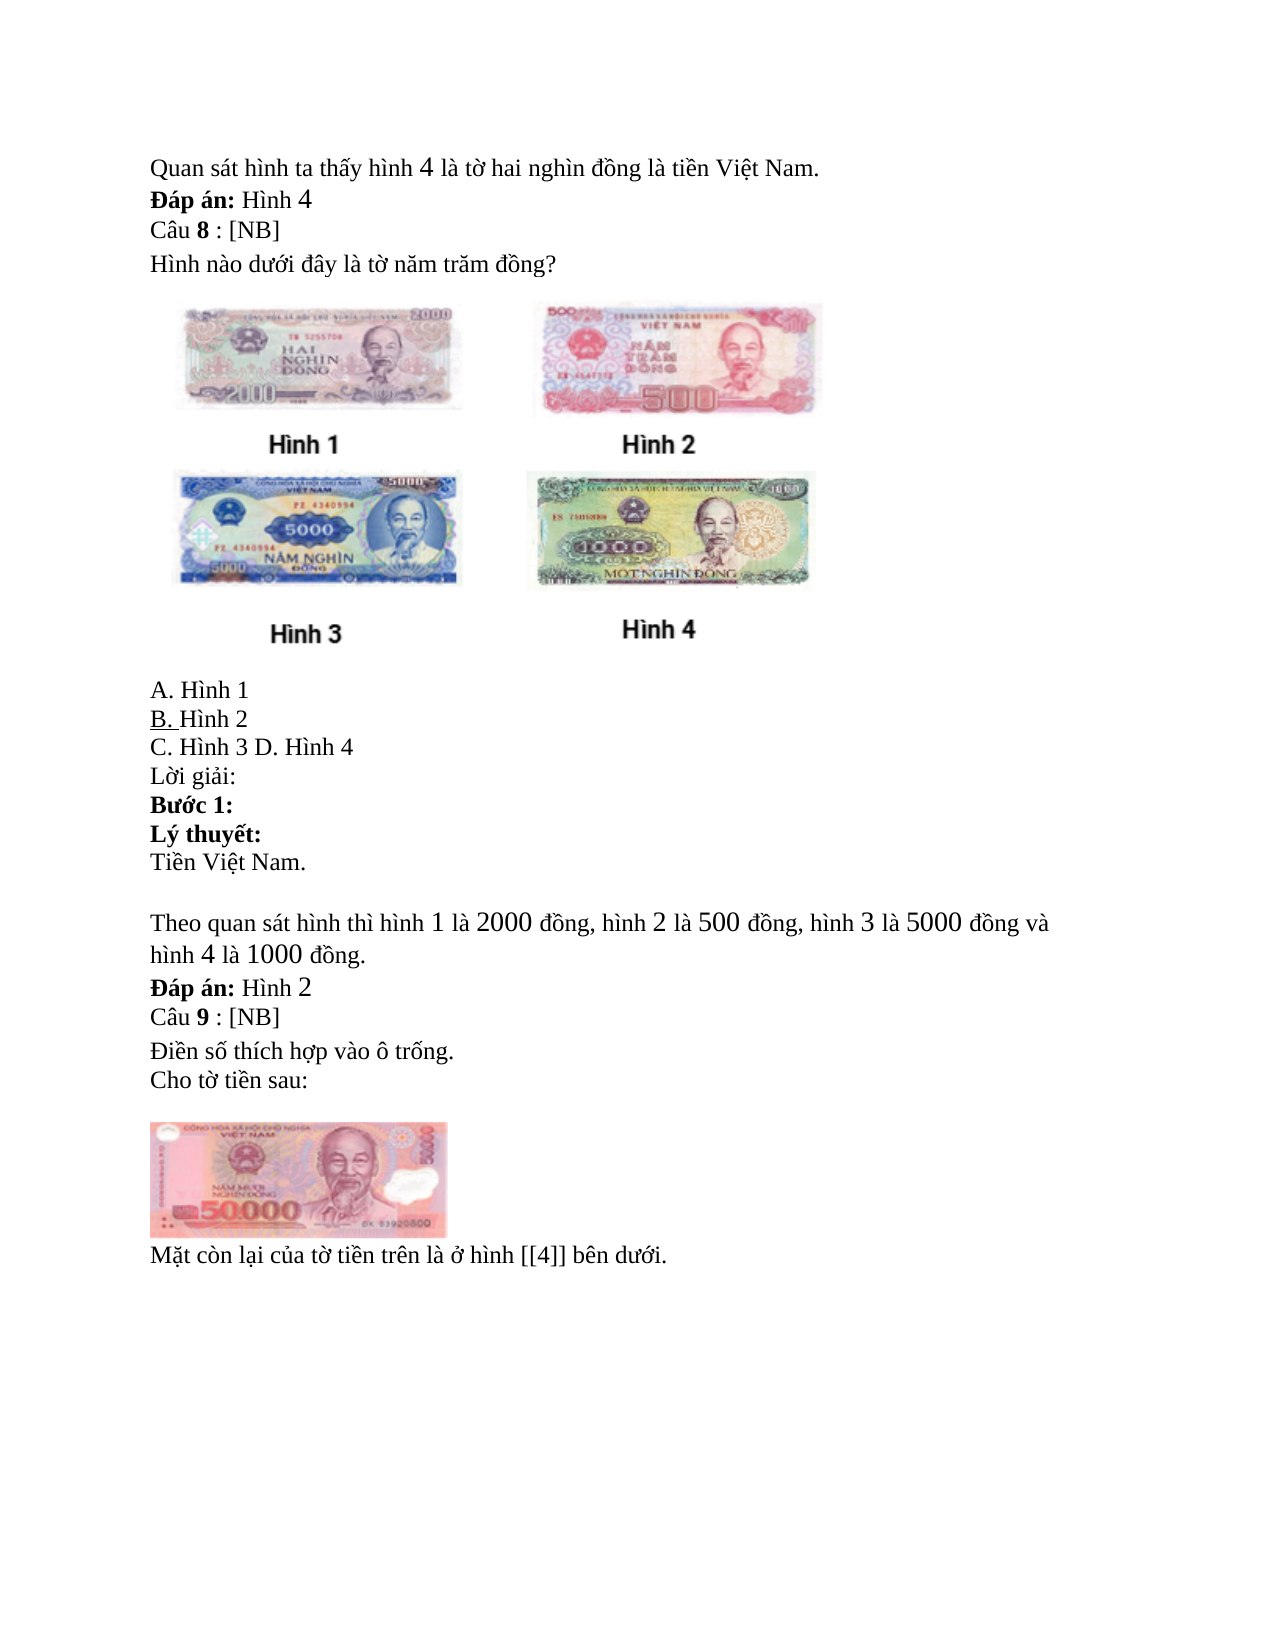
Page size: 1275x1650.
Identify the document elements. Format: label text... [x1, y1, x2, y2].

text C. Hình 3 D. Hình 4 [150, 732, 1125, 761]
text A. Hình 1 [150, 675, 1125, 704]
text Lời giải: [150, 761, 1125, 790]
picture [150, 277, 846, 670]
text Câu 9 : [NB] [150, 1002, 1125, 1031]
text Câu 8 : [NB] [150, 215, 1125, 243]
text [150, 1036, 1125, 1268]
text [150, 150, 1125, 215]
picture [150, 1122, 448, 1240]
text Lý thuyết: Tiền Việt Nam. Theo quan sát hình thì hình 1 là 2000 đồng, hình 2 là 500 đồng, hình 3 là 5000 đồng và hình 4 là 1000 đồng. Đáp án: Hình 2 [150, 819, 1125, 1002]
text Bước 1: [150, 790, 1125, 819]
text B. Hình 2 [150, 704, 1125, 732]
